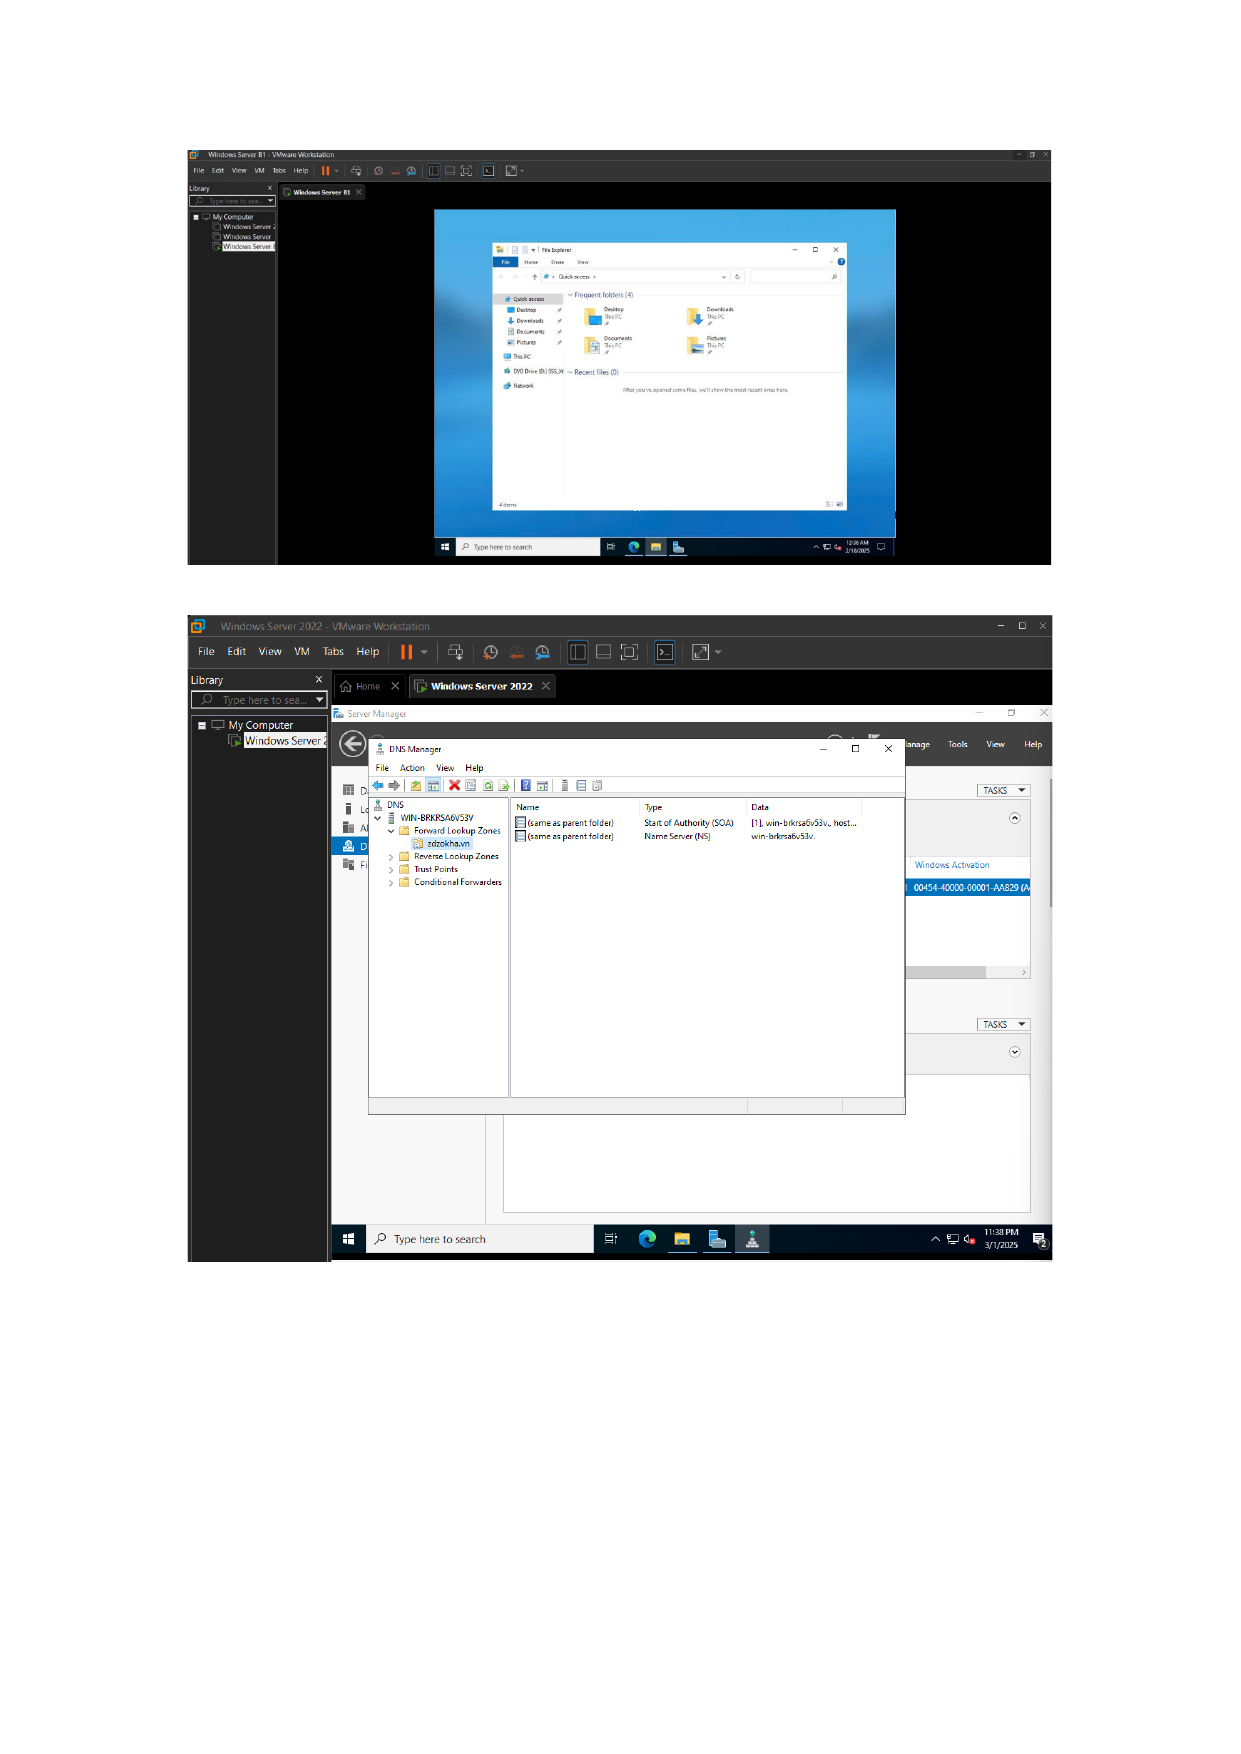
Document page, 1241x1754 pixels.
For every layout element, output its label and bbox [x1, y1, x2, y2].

picture [187, 150, 1052, 565]
picture [187, 615, 1053, 1262]
